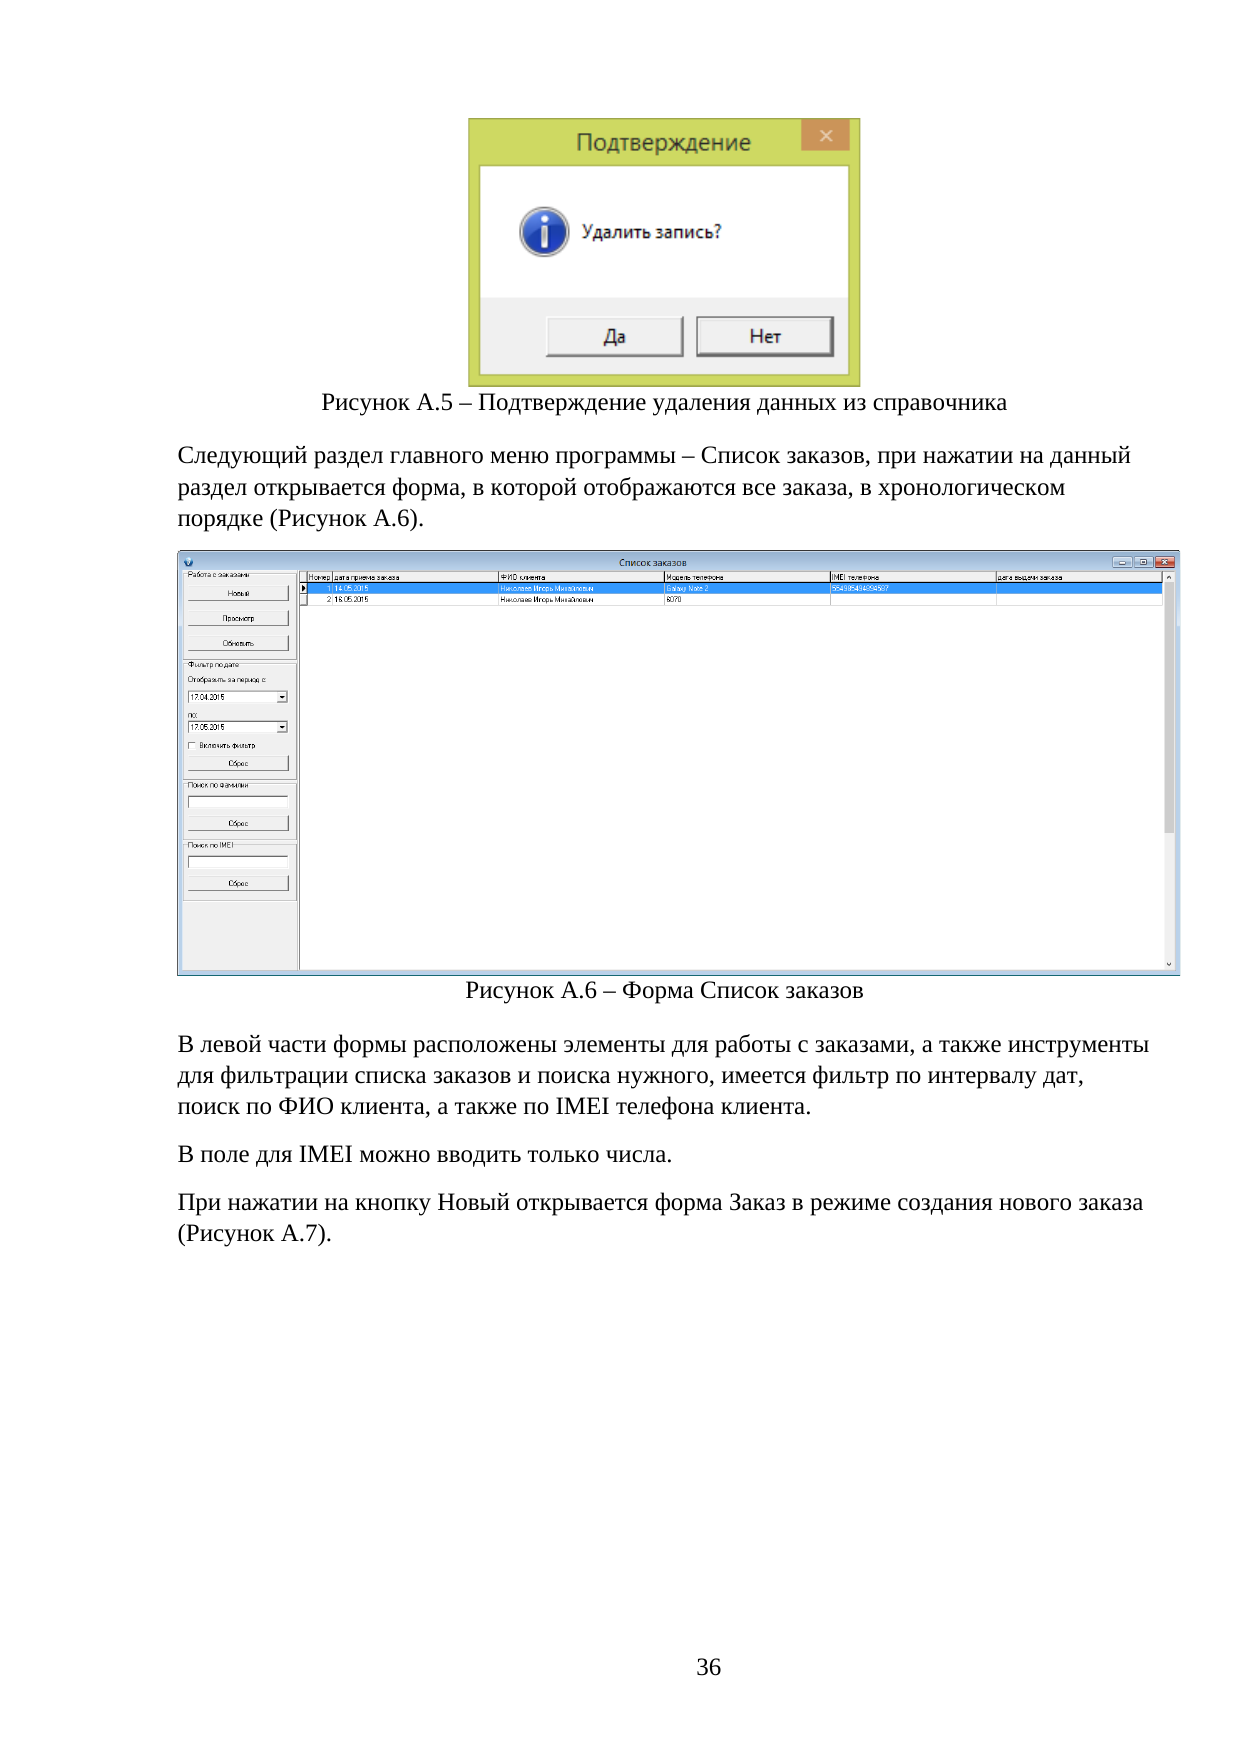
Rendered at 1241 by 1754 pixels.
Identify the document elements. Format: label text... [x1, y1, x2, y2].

picture [177, 550, 1181, 976]
text Следующий раздел главного меню программы – Список заказов, при нажатии на данный раздел открывается форма, в которой отображаются все заказа, в хронологическом порядке (Рисунок А.6). [177, 441, 1152, 531]
text В поле для IMEI можно вводить только числа. [177, 1139, 1152, 1168]
text Рисунок А.6 – Форма Список заказов [177, 976, 1152, 1004]
picture [468, 118, 861, 387]
text При нажатии на кнопку Новый открывается форма Заказ в режиме создания нового заказа (Рисунок А.7). [177, 1187, 1152, 1246]
text Рисунок А.5 – Подтверждение удаления данных из справочника [177, 387, 1152, 416]
text В левой части формы расположены элементы для работы с заказами, а также инструменты для фильтрации списка заказов и поиска нужного, имеется фильтр по интервалу дат, поиск по ФИО клиента, а также по IMEI телефона клиента. [177, 1029, 1152, 1120]
